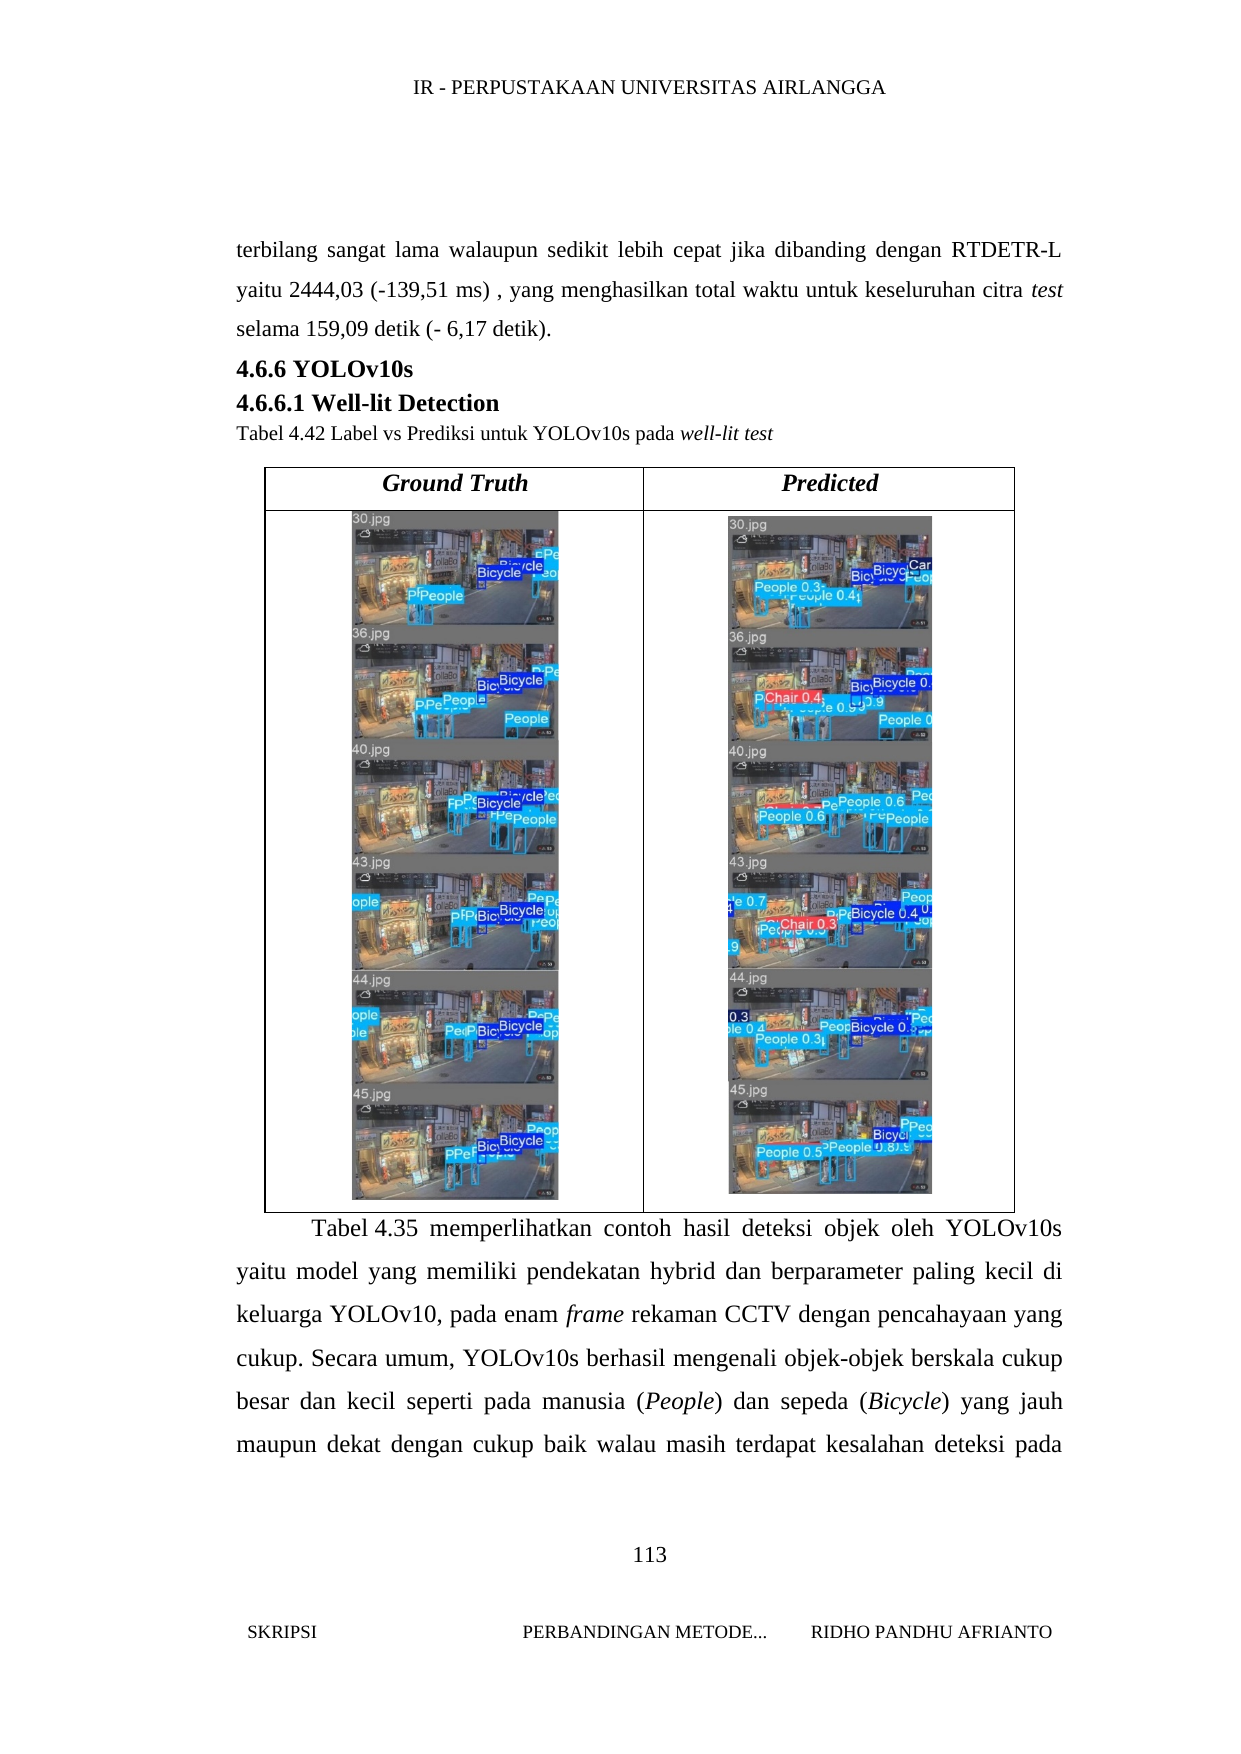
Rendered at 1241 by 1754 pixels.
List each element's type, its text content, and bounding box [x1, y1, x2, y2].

subtitle 4.6.6 YOLOv10s [236, 354, 1063, 383]
table_header Predicted [644, 468, 1014, 510]
picture [728, 516, 933, 1194]
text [236, 445, 1063, 1458]
picture [351, 511, 559, 1200]
table_header Ground Truth [266, 468, 643, 510]
subtitle 4.6.6.1 Well-lit Detection [236, 388, 1063, 416]
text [236, 236, 1063, 341]
table_cell [266, 511, 643, 1212]
table_cell [644, 511, 1014, 1212]
